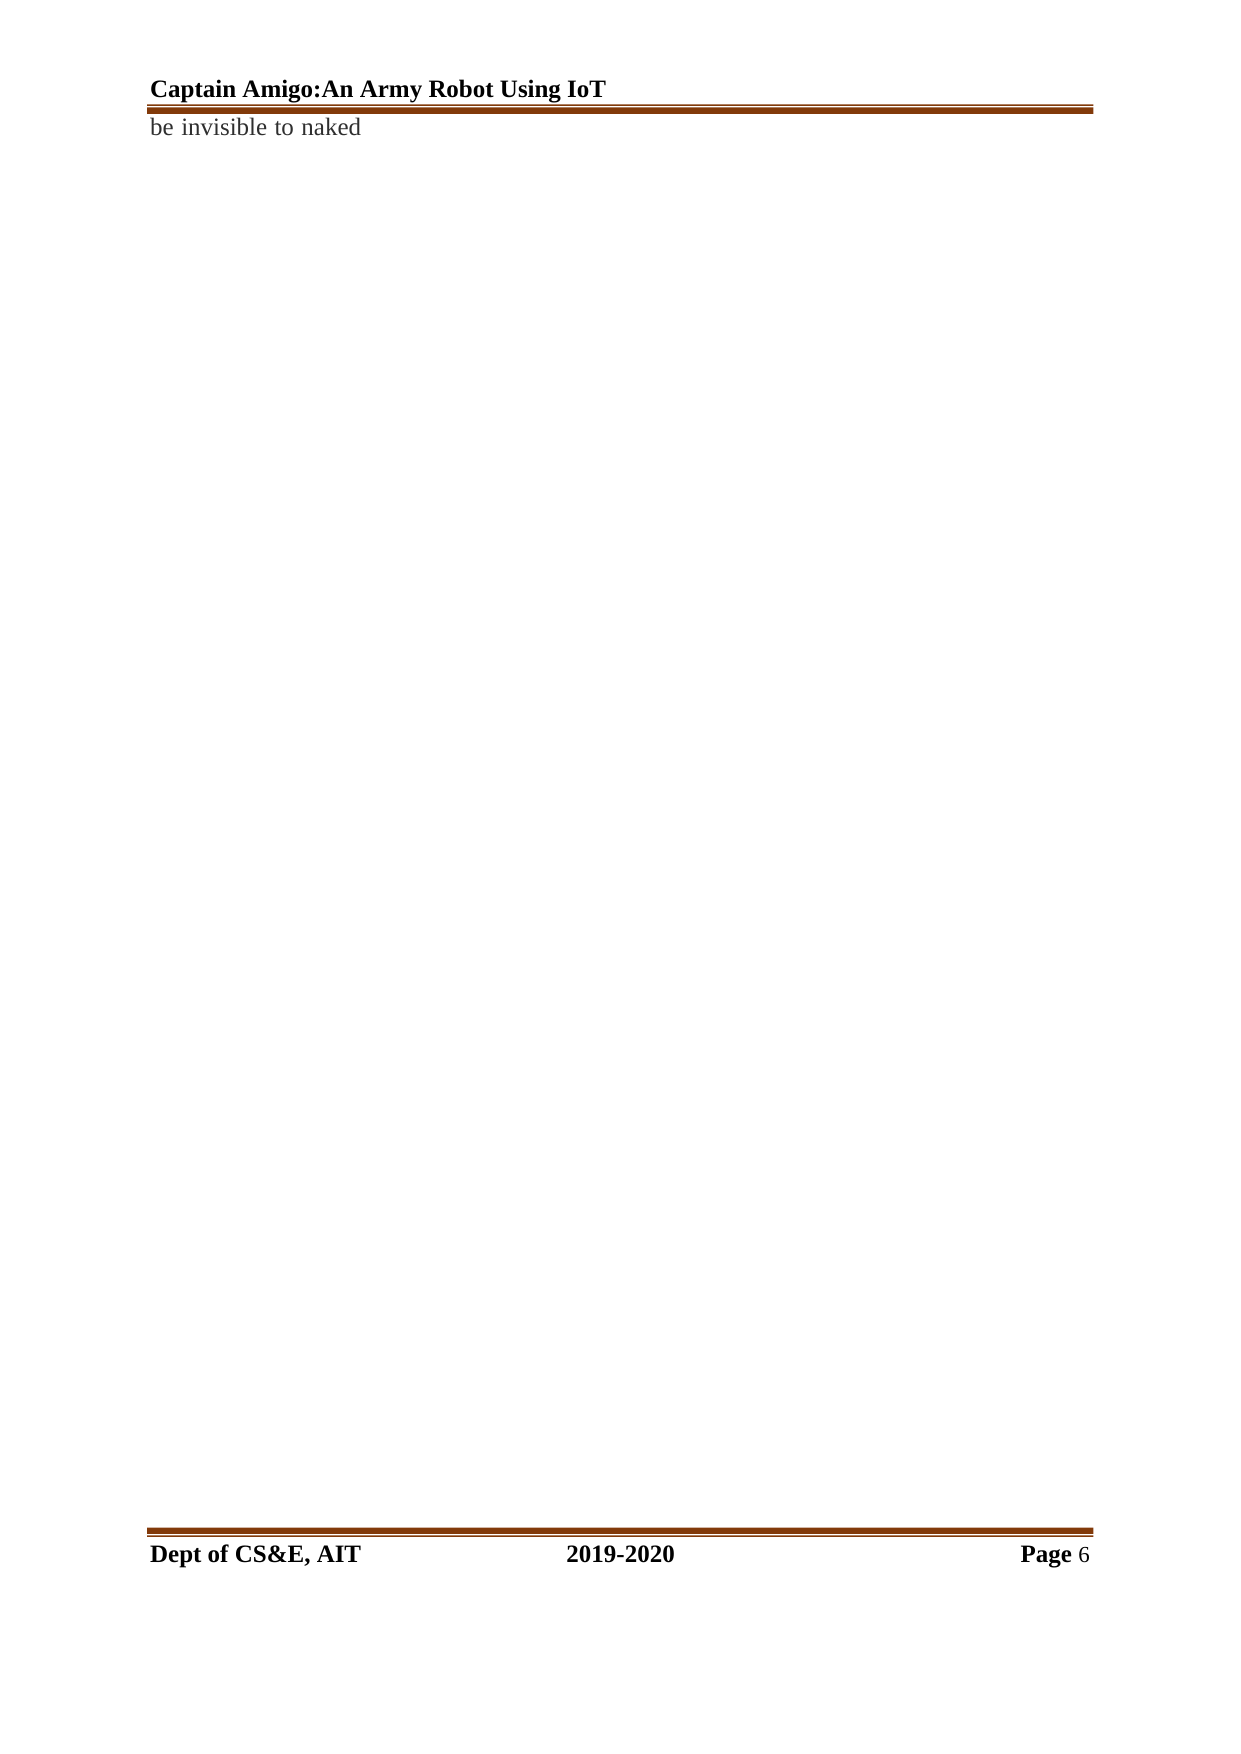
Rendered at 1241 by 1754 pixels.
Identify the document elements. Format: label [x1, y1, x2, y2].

text [150, 112, 1091, 141]
